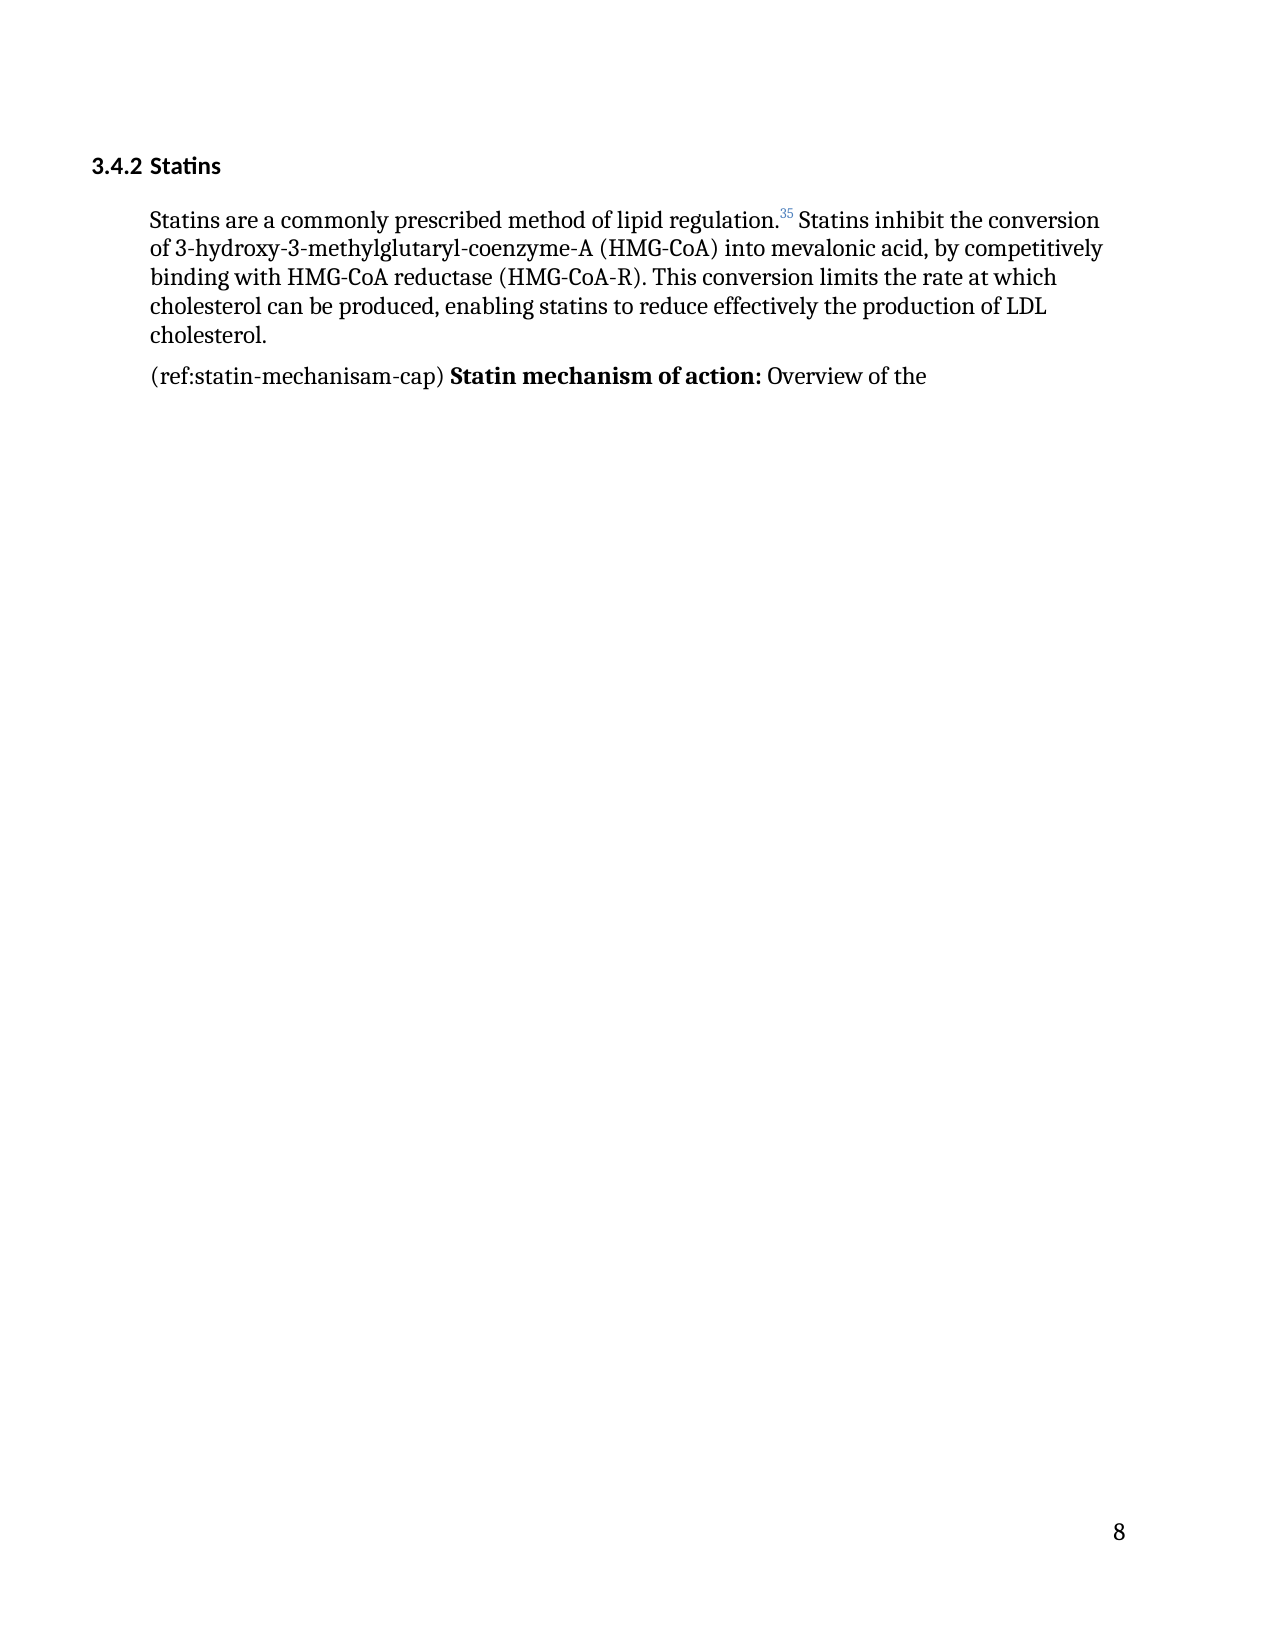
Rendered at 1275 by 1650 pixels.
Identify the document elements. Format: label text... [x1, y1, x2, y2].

subtitle Statins [91, 150, 1125, 181]
text Statins are a commonly prescribed method of lipid regulation.35 Statins inhibit the conversion of 3-hydroxy-3-methylglutaryl-coenzyme-A (HMG-CoA) into mevalonic acid, by competitively binding with HMG-CoA reductase (HMG-CoA-R). This conversion limits the rate at which cholesterol can be produced, enabling statins to reduce effectively the production of LDL cholesterol. [150, 206, 1125, 349]
text (ref:statin-mechanisam-cap) Statin mechanism of action: Overview of the [150, 362, 1125, 391]
